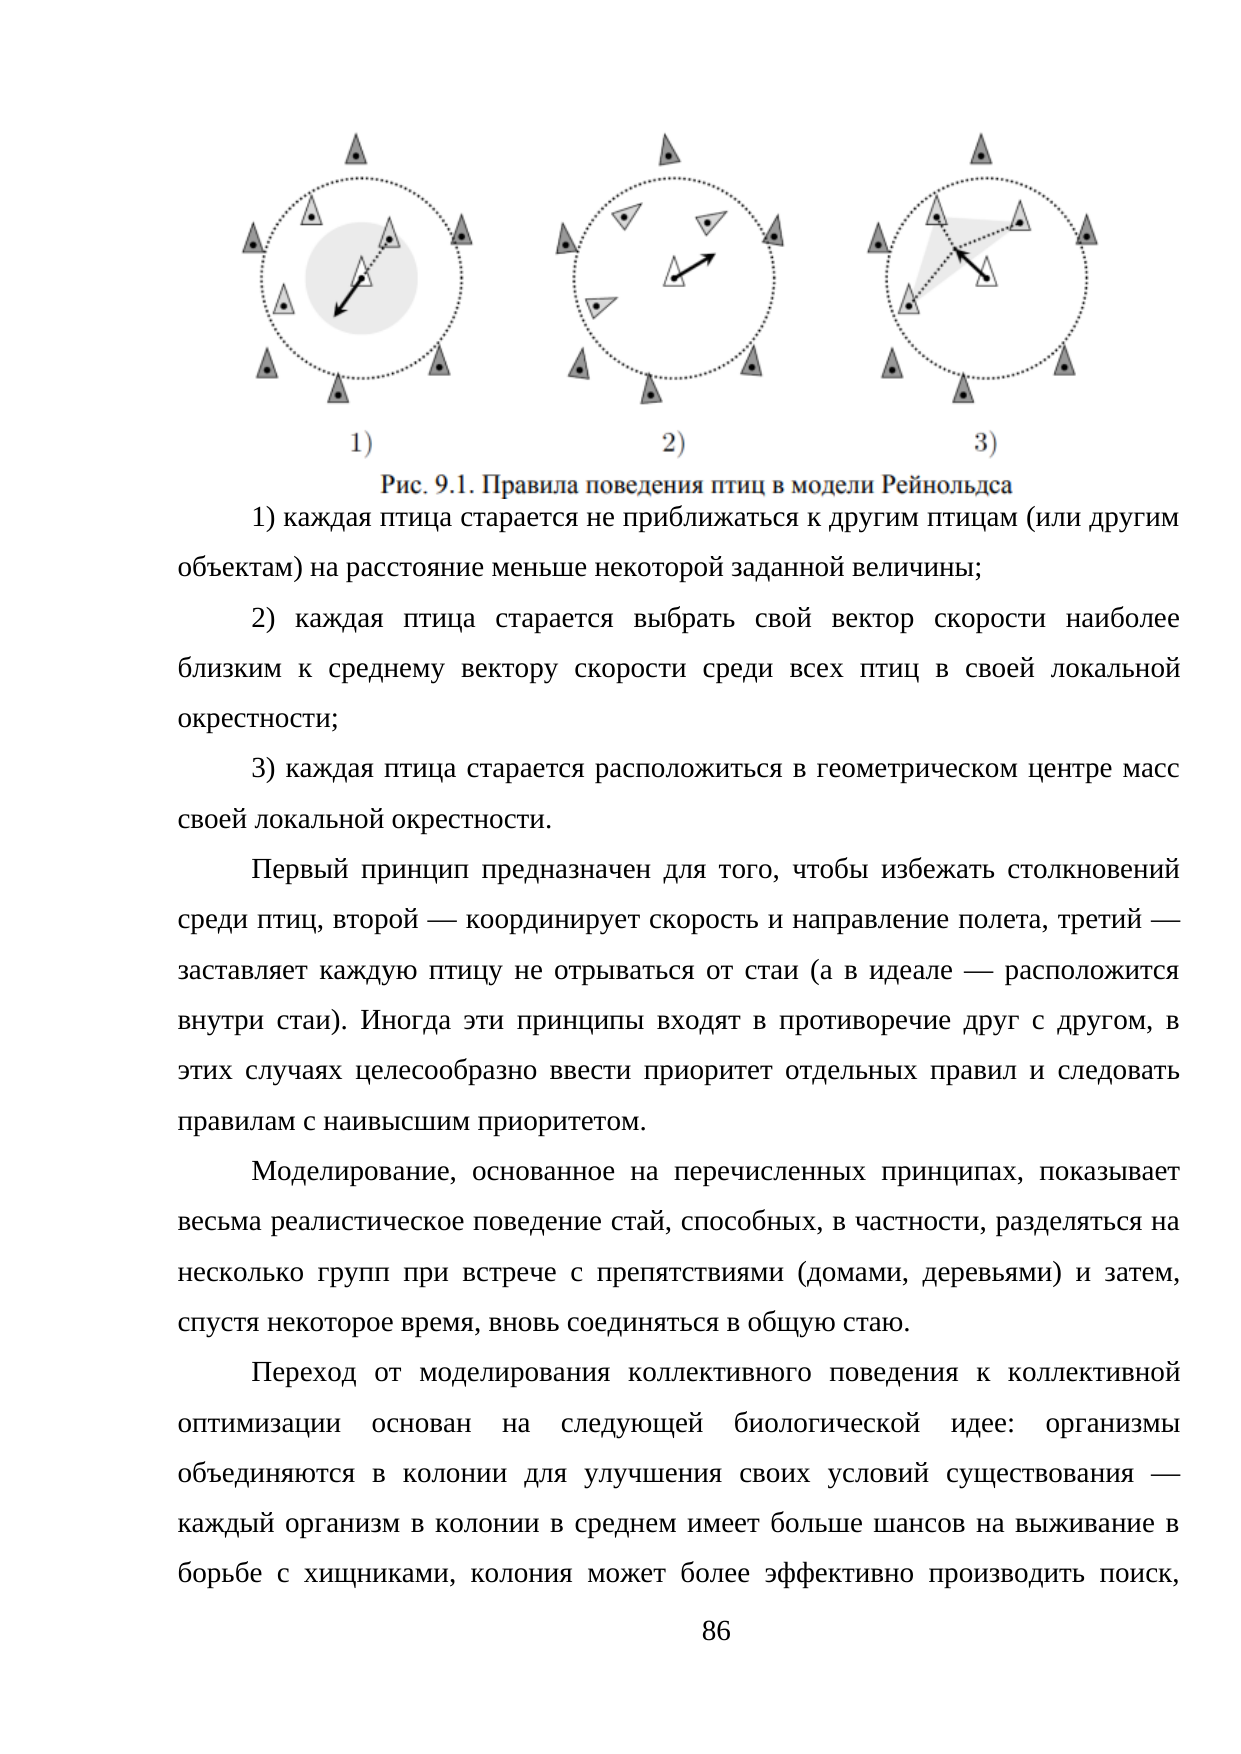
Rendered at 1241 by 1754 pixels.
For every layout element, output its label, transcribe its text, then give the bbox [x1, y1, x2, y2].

text 3) каждая птица старается расположиться в геометрическом центре масс своей локальной окрестности. [177, 751, 1181, 834]
picture [177, 118, 1182, 499]
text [177, 1354, 1181, 1589]
text Моделирование, основанное на перечисленных принципах, показывает весьма реалистическое поведение стай, способных, в частности, разделяться на несколько групп при встрече с препятствиями (домами, деревьями) и затем, спустя некоторое время, вновь соединяться в общую стаю. [177, 1153, 1181, 1338]
text 1) каждая птица старается не приближаться к другим птицам (или другим объектам) на расстояние меньше некоторой заданной величины; [177, 499, 1181, 583]
text 2) каждая птица старается выбрать свой вектор скорости наиболее близким к среднему вектору скорости среди всех птиц в своей локальной окрестности; [177, 600, 1181, 734]
text Первый принцип предназначен для того, чтобы избежать столкновений среди птиц, второй — координирует скорость и направление полета, третий — заставляет каждую птицу не отрываться от стаи (а в идеале — расположится внутри стаи). Иногда эти принципы входят в противоречие друг с другом, в этих случаях целесообразно ввести приоритет отдельных правил и следовать правилам с наивысшим приоритетом. [177, 851, 1181, 1136]
